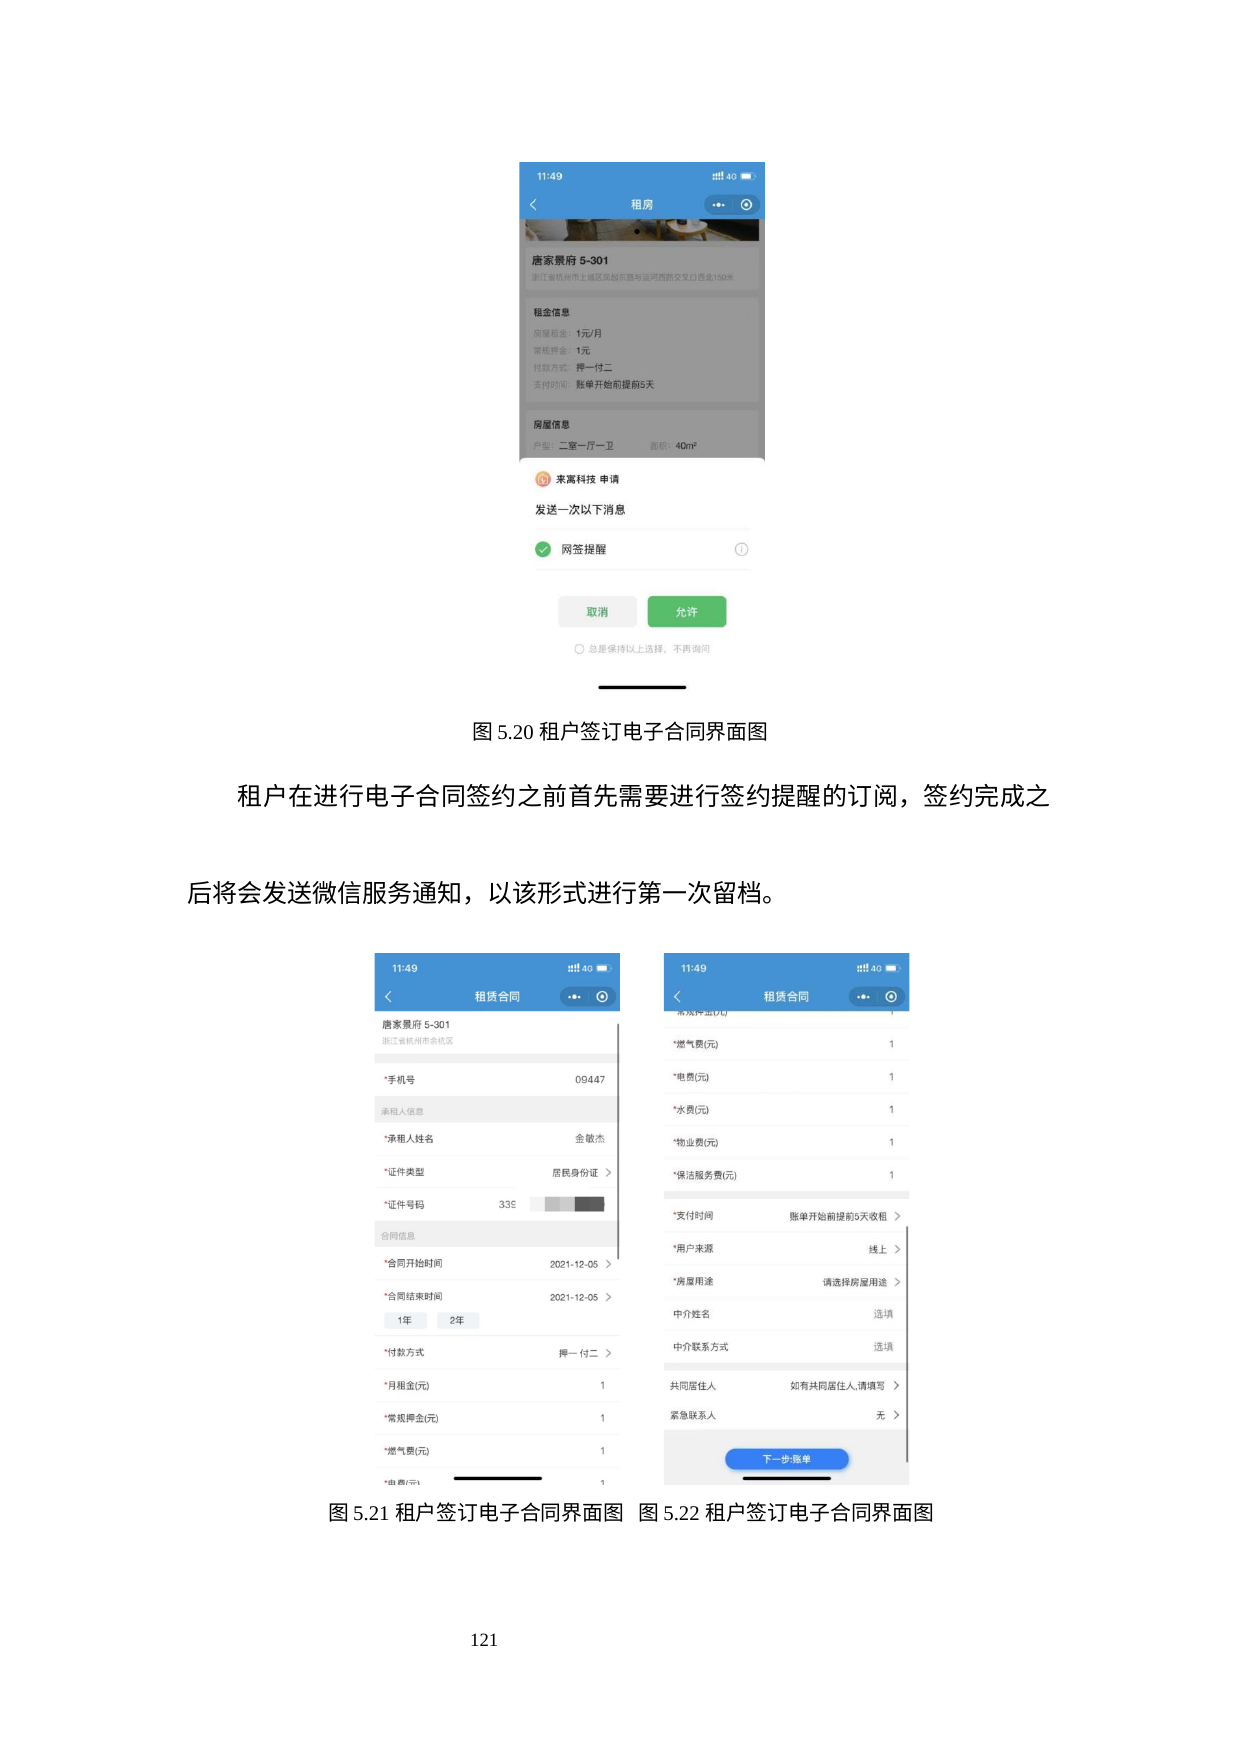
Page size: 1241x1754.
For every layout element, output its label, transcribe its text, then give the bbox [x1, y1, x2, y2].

text 图5.20 租户签订电子合同界面图 [187, 714, 1053, 747]
picture [519, 162, 765, 694]
picture [663, 953, 910, 1485]
picture [374, 953, 620, 1485]
text 图5.21 租户签订电子合同界面图 图5.22 租户签订电子合同界面图 [187, 1495, 1053, 1528]
text 租户在进行电子合同签约之前首先需要进行签约提醒的订阅，签约完成之后将会发送微信服务通知，以该形式进行第一次留档。 [187, 762, 1053, 924]
